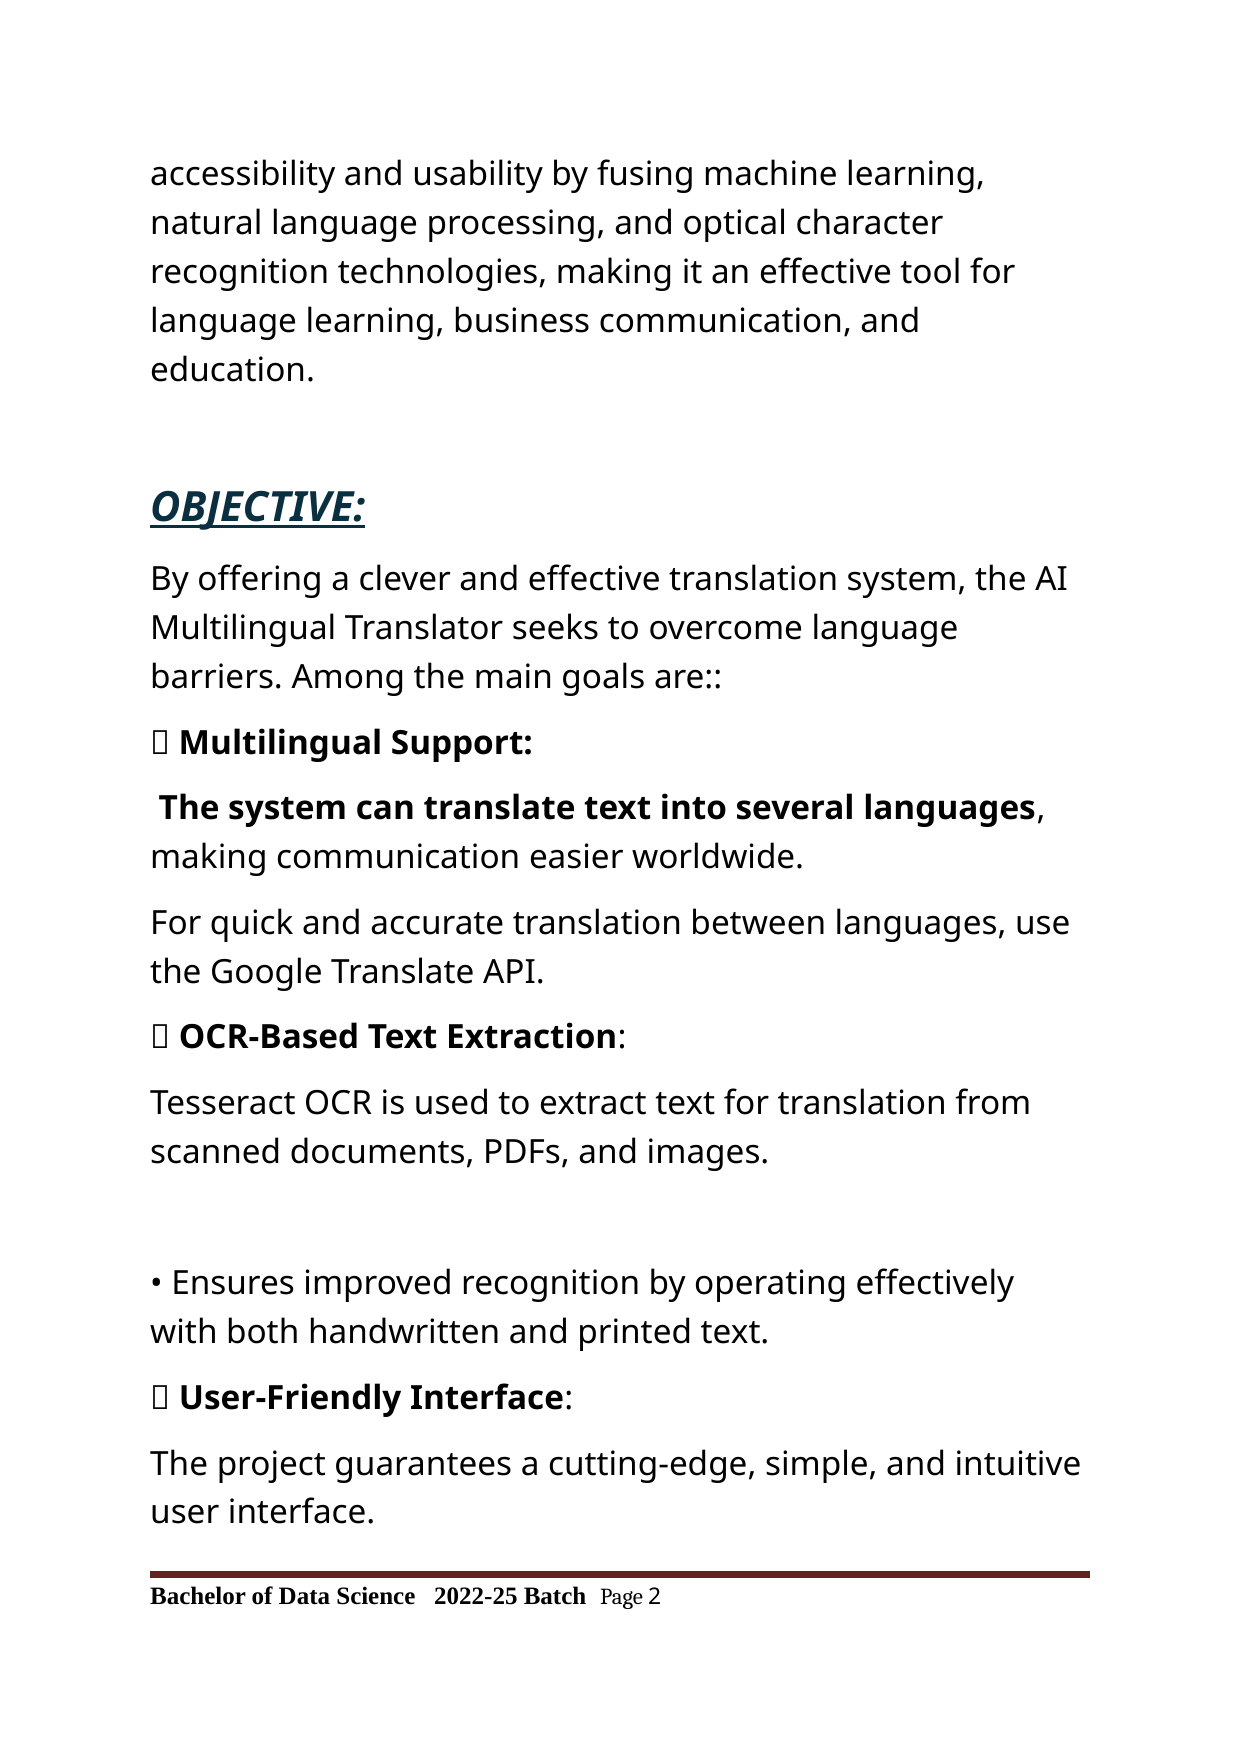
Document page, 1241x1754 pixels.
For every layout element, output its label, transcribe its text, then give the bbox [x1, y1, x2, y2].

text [150, 150, 1090, 391]
text 🔹 User-Friendly Interface: [150, 1374, 1090, 1419]
text For quick and accurate translation between languages, use the Google Translate API. [150, 899, 1090, 993]
text The system can translate text into several languages, making communication easier worldwide. [150, 784, 1090, 878]
text OBJECTIVE: [150, 477, 1090, 534]
text 🔹 Multilingual Support: [150, 718, 1090, 764]
text Tesseract OCR is used to extract text for translation from scanned documents, PDFs, and images. [150, 1079, 1090, 1173]
text • Ensures improved recognition by operating effectively with both handwritten and printed text. [150, 1259, 1090, 1353]
text By offering a clever and effective translation system, the AI Multilingual Translator seeks to overcome language barriers. Among the main goals are:: [150, 555, 1090, 698]
text 🔹 OCR-Based Text Extraction: [150, 1013, 1090, 1059]
text The project guarantees a cutting-edge, simple, and intuitive user interface. [150, 1439, 1090, 1534]
